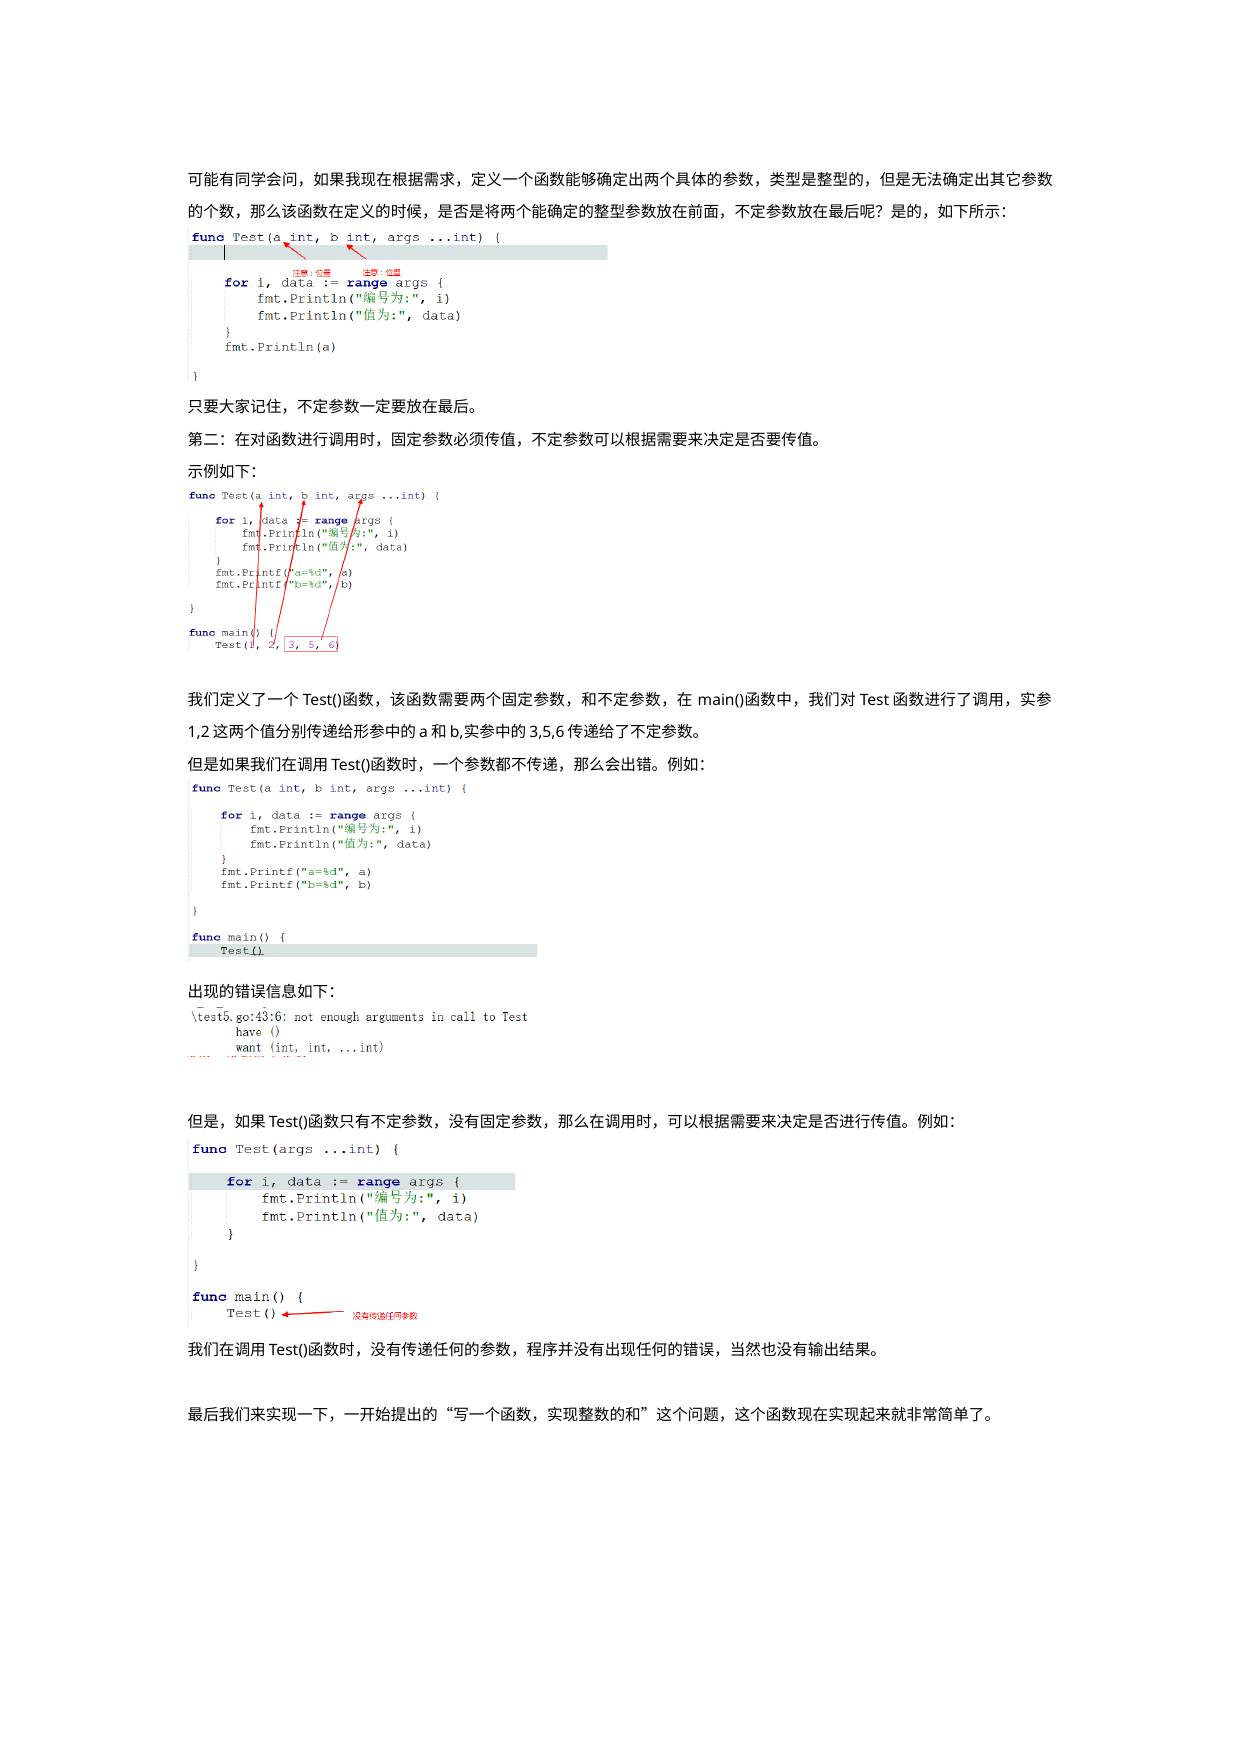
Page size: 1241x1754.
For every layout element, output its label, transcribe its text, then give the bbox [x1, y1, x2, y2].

text 示例如下： [187, 454, 1053, 487]
text 我们在调用Test()函数时，没有传递任何的参数，程序并没有出现任何的错误，当然也没有输出结果。 [187, 1332, 1053, 1364]
text 我们定义了一个Test()函数，该函数需要两个固定参数，和不定参数，在main()函数中，我们对Test函数进行了调用，实参1,2这两个值分别传递给形参中的a和b,实参中的3,5,6传递给了不定参数。 [187, 682, 1053, 747]
picture [187, 227, 608, 381]
text 但是如果我们在调用Test()函数时，一个参数都不传递，那么会出错。例如： [187, 747, 1053, 779]
text 最后我们来实现一下，一开始提出的“写一个函数，实现整数的和”这个问题，这个函数现在实现起来就非常简单了。 [187, 1397, 1053, 1429]
text 可能有同学会问，如果我现在根据需求，定义一个函数能够确定出两个具体的参数，类型是整型的，但是无法确定出其它参数的个数，那么该函数在定义的时候，是否是将两个能确定的整型参数放在前面，不定参数放在最后呢？是的，如下所示： [187, 162, 1053, 227]
picture [187, 1137, 515, 1328]
picture [187, 487, 472, 657]
text 出现的错误信息如下： [187, 974, 1053, 1007]
text 但是，如果Test()函数只有不定参数，没有固定参数，那么在调用时，可以根据需要来决定是否进行传值。例如： [187, 1104, 1053, 1137]
picture [187, 1007, 566, 1057]
picture [187, 779, 538, 962]
text 只要大家记住，不定参数一定要放在最后。 [187, 389, 1053, 422]
text 第二：在对函数进行调用时，固定参数必须传值，不定参数可以根据需要来决定是否要传值。 [187, 422, 1053, 454]
